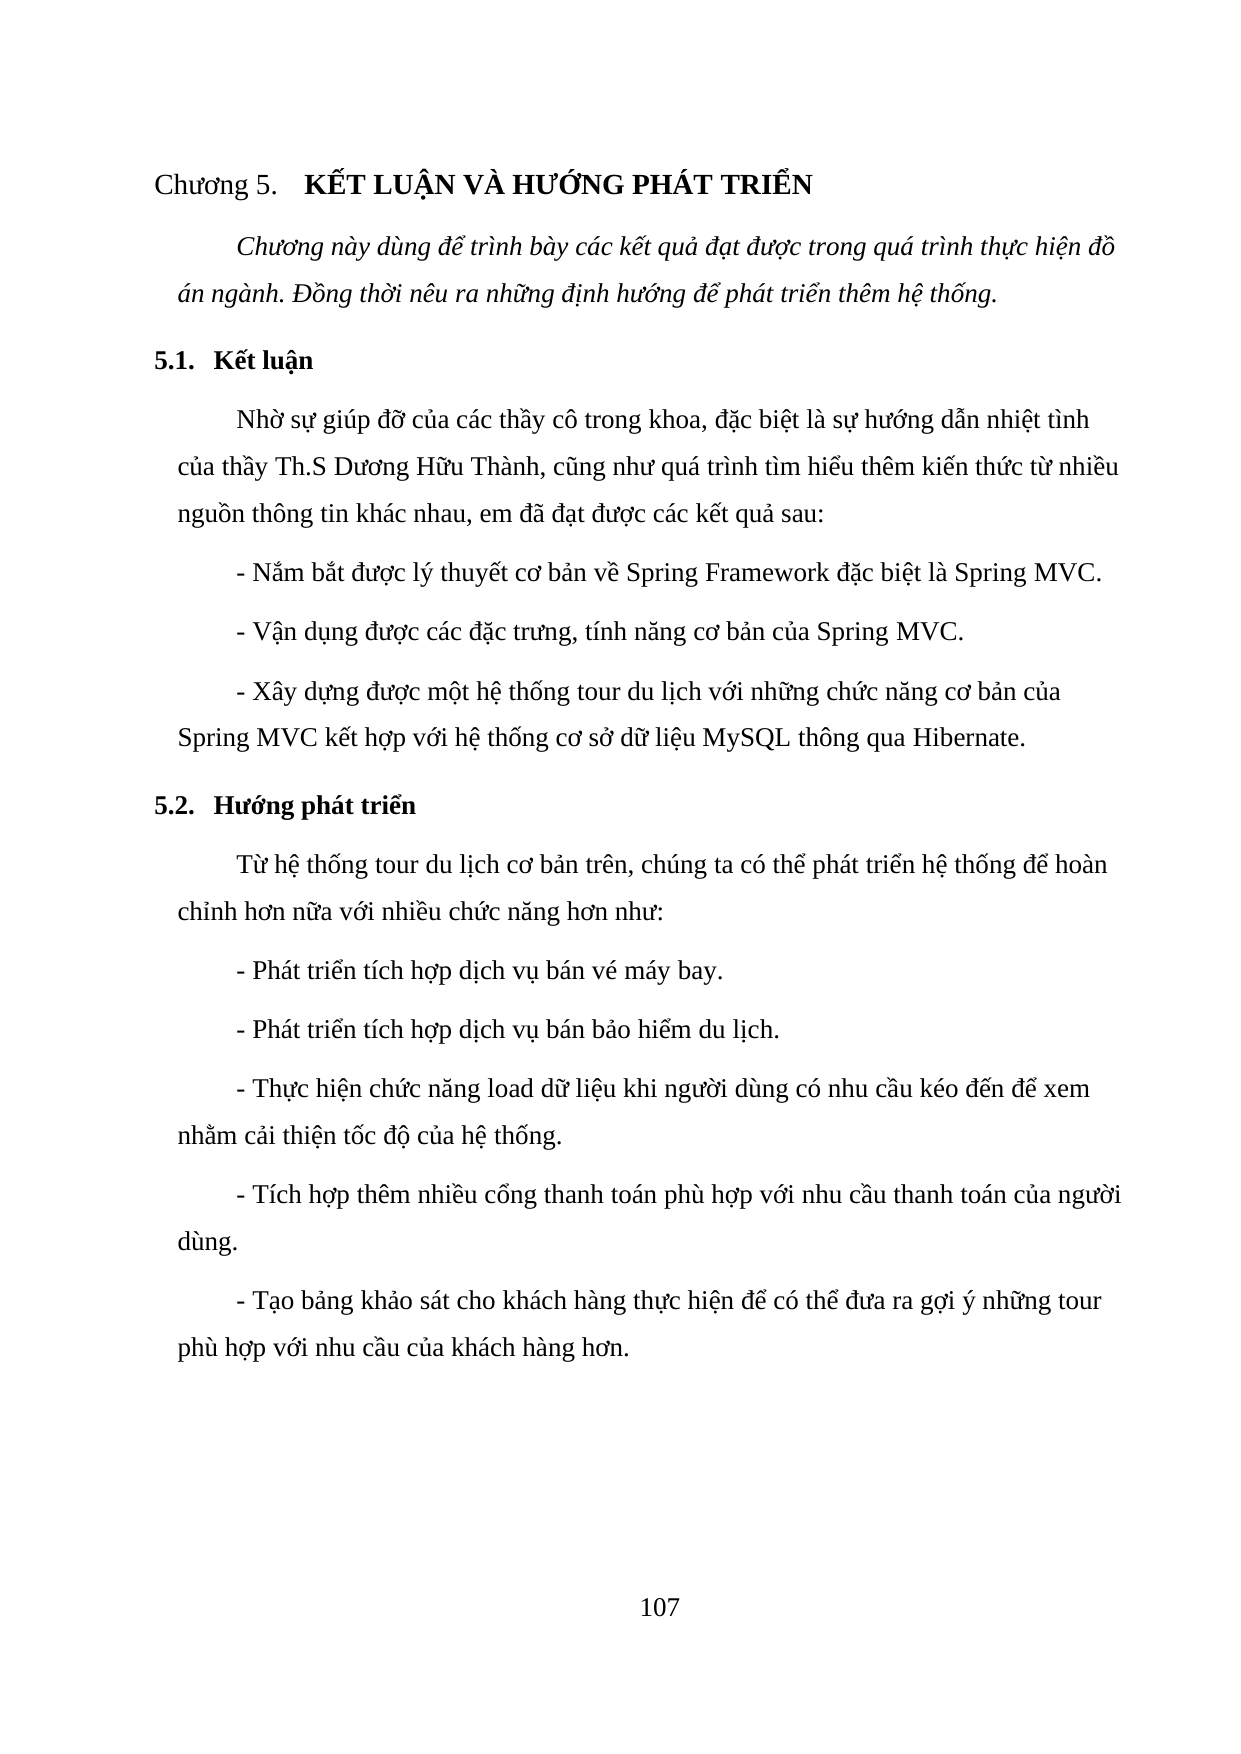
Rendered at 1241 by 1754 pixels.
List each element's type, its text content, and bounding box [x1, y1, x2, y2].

list Nắm bắt được lý thuyết cơ bản về Spring Framework đặc biệt là Spring MVC. [236, 556, 1165, 587]
text Nhờ sự giúp đỡ của các thầy cô trong khoa, đặc biệt là sự hướng dẫn nhiệt tình của thầy Th.S Dương Hữu Thành, cũng như quá trình tìm hiểu thêm kiến thức từ nhiều nguồn thông tin khác nhau, em đã đạt được các kết quả sau: [177, 404, 1121, 528]
subtitle KẾT LUẬN VÀ HƯỚNG PHÁT TRIỂN [154, 167, 1165, 201]
list Phát triển tích hợp dịch vụ bán vé máy bay. [236, 954, 1165, 985]
list Thực hiện chức năng load dữ liệu khi người dùng có nhu cầu kéo đến để xem nhằm cải thiện tốc độ của hệ thống. [177, 1072, 1091, 1150]
list Phát triển tích hợp dịch vụ bán bảo hiểm du lịch. [236, 1013, 1165, 1044]
list Tích hợp thêm nhiều cổng thanh toán phù hợp với nhu cầu thanh toán của người dùng. [177, 1178, 1122, 1256]
list Vận dụng được các đặc trưng, tính năng cơ bản của Spring MVC. [236, 615, 1165, 646]
list Xây dựng được một hệ thống tour du lịch với những chức năng cơ bản của Spring MVC kết hợp với hệ thống cơ sở dữ liệu MySQL thông qua Hibernate. [177, 675, 1062, 752]
subtitle Kết luận [154, 344, 1165, 376]
text Từ hệ thống tour du lịch cơ bản trên, chúng ta có thể phát triển hệ thống để hoàn chỉnh hơn nữa với nhiều chức năng hơn như: [177, 848, 1110, 926]
list Tạo bảng khảo sát cho khách hàng thực hiện để có thể đưa ra gợi ý những tour phù hợp với nhu cầu của khách hàng hơn. [177, 1284, 1122, 1362]
text Chương này dùng để trình bày các kết quả đạt được trong quá trình thực hiện đồ án ngành. Đồng thời nêu ra những định hướng để phát triển thêm hệ thống. [177, 230, 1118, 308]
subtitle Hướng phát triển [154, 789, 1165, 820]
